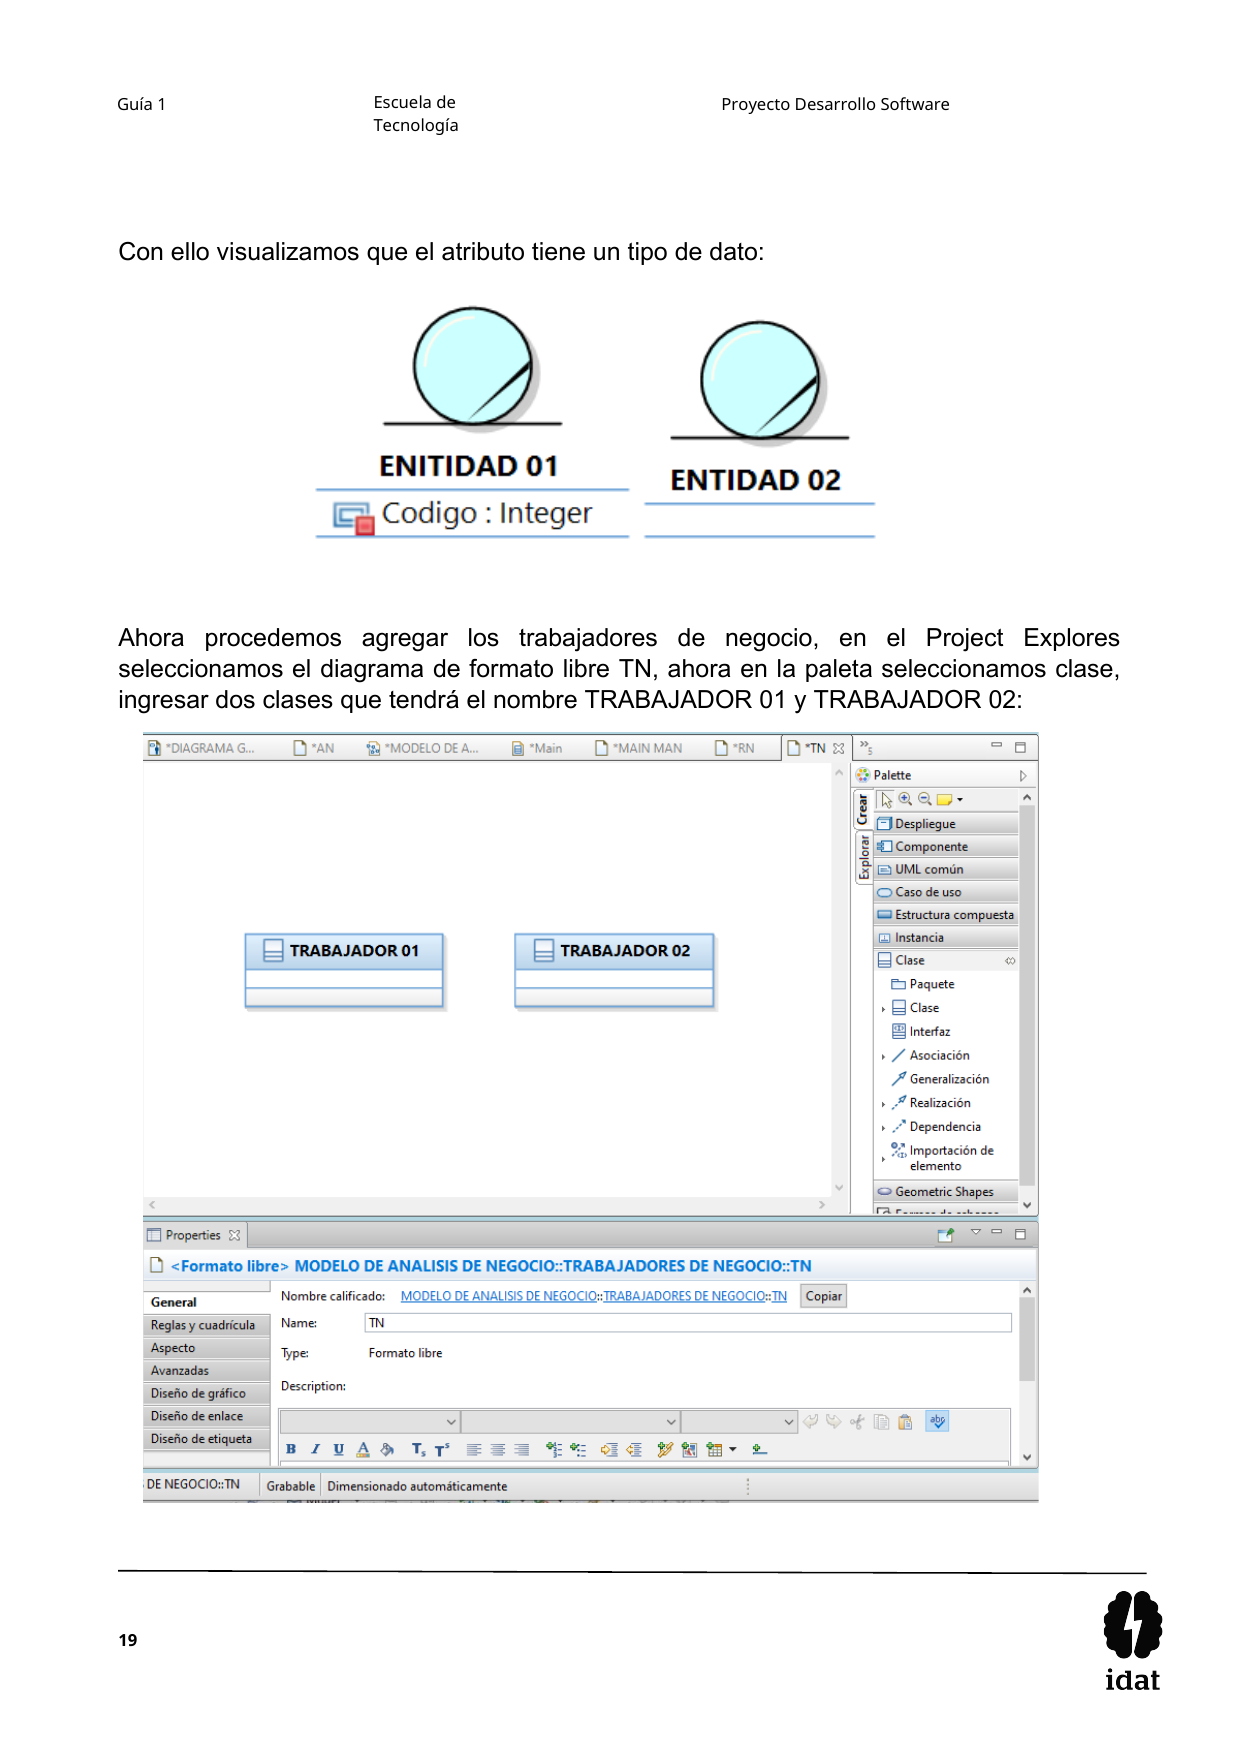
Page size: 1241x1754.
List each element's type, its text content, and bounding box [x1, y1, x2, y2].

picture [143, 732, 1039, 1503]
picture [314, 284, 926, 556]
text Con ello visualizamos que el atributo tiene un tipo de dato: [118, 236, 1122, 265]
picture [1103, 1591, 1163, 1690]
text Ahora procedemos agregar los trabajadores de negocio, en el Project Explores seleccionamos el diagrama de formato libre TN, ahora en la paleta seleccionamos clase, ingresar dos clases que tendrá el nombre TRABAJADOR 01 y TRABAJADOR 02: [118, 623, 1122, 713]
